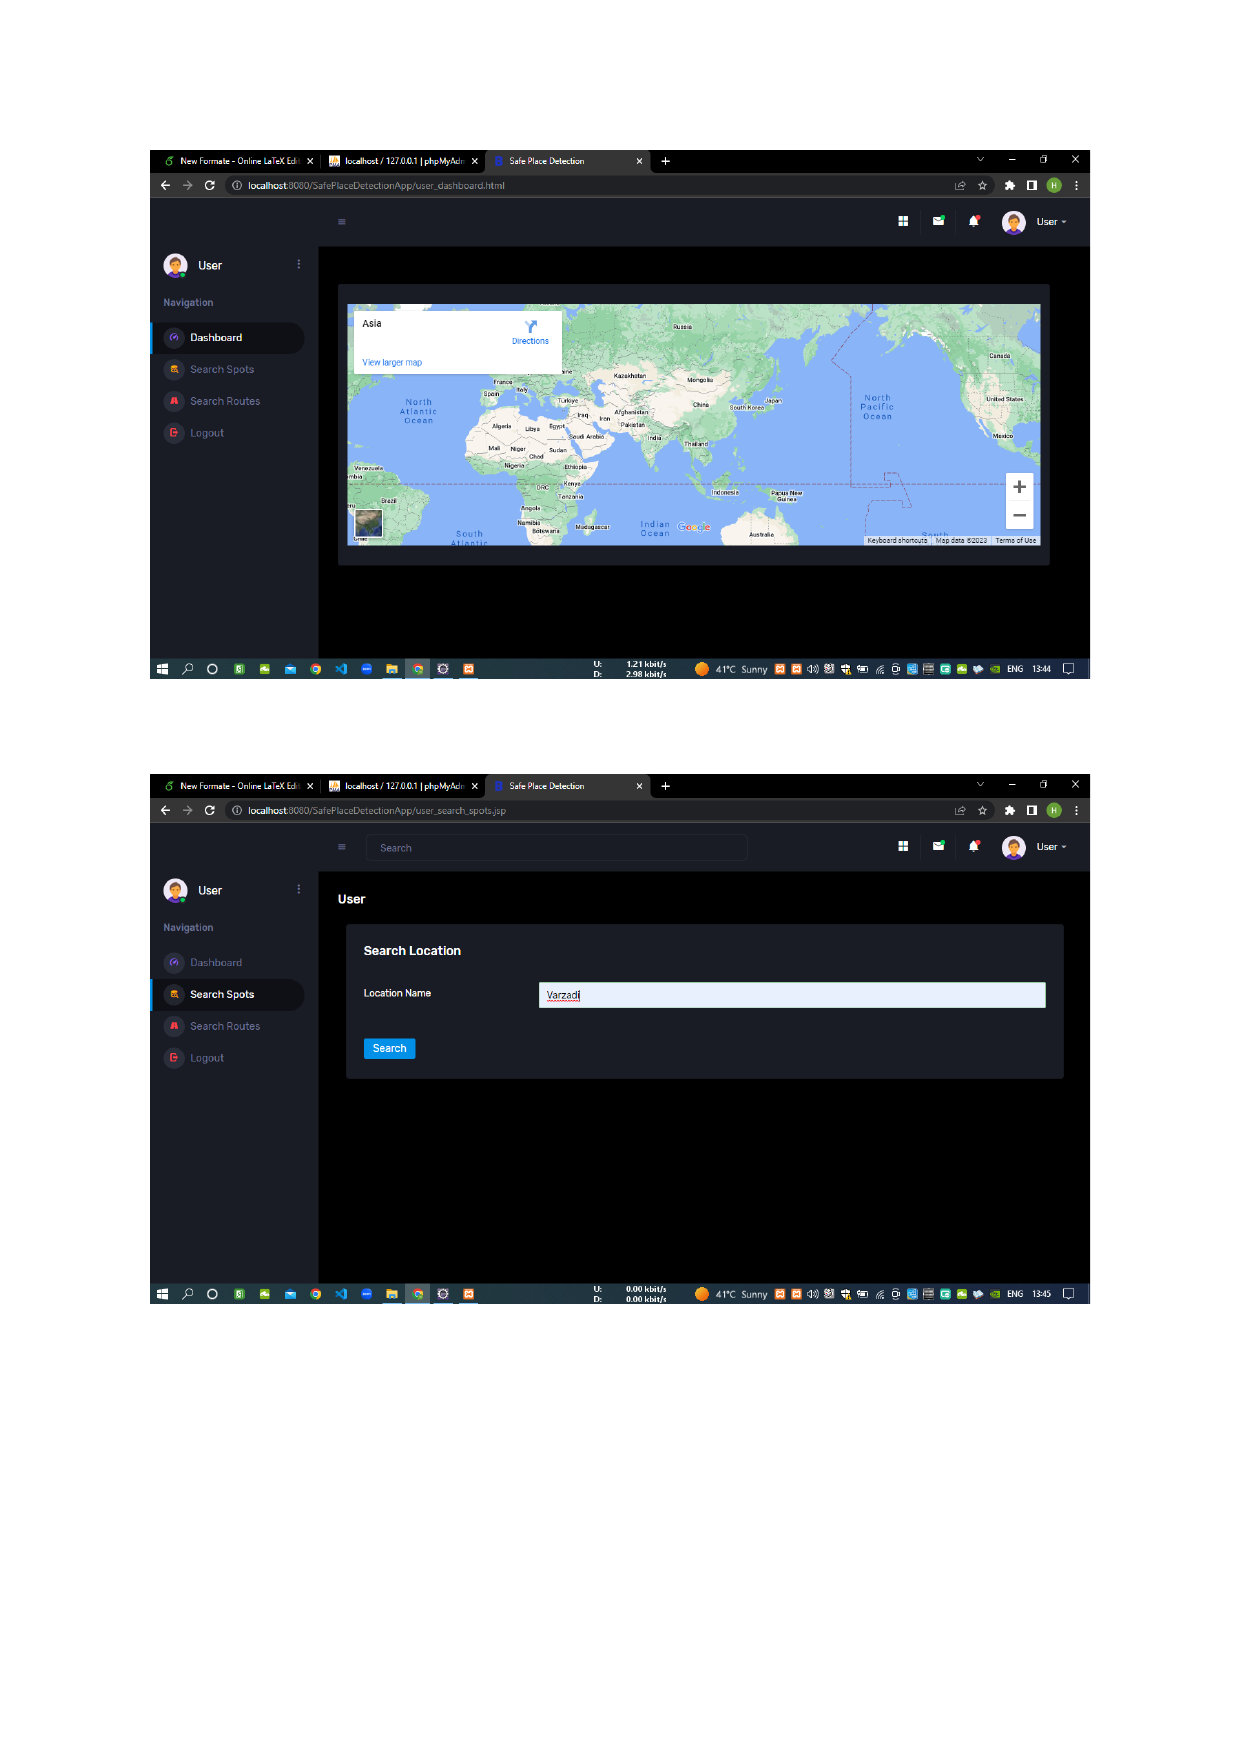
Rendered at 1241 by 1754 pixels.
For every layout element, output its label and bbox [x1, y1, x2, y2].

picture [150, 774, 1091, 1304]
picture [150, 150, 1091, 679]
